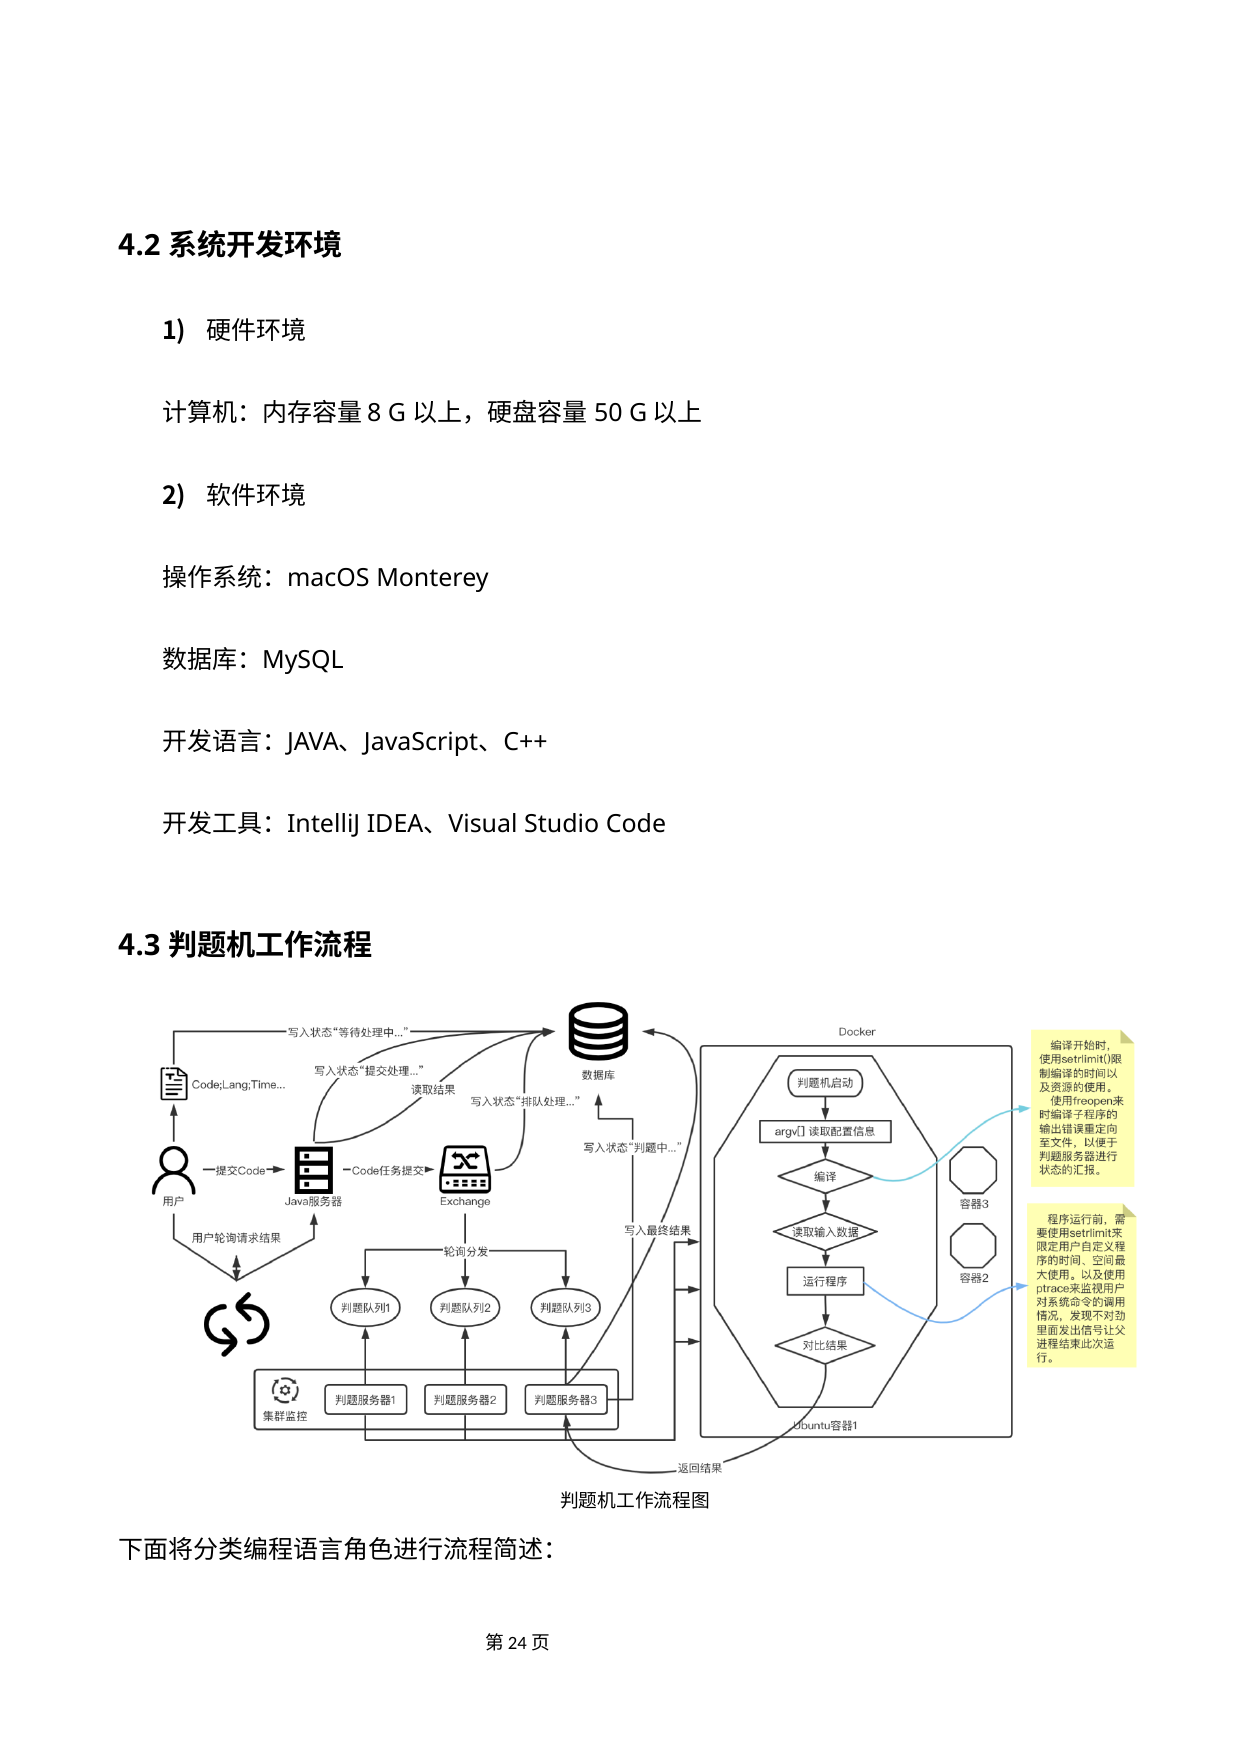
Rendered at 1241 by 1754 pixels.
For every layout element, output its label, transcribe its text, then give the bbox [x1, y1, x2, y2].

picture [127, 996, 1143, 1479]
list 硬件环境 [162, 296, 1152, 361]
list 计算机：内存容量8 G 以上，硬盘容量 50 G以上 [118, 379, 1152, 444]
list 开发语言：JAVA、JavaScript、C++ [118, 708, 1152, 773]
text 判题机工作流程图 [118, 1484, 1152, 1516]
text 4.3 判题机工作流程 [118, 910, 1152, 975]
list 下面将分类编程语言角色进行流程简述： [118, 1516, 1152, 1581]
list 数据库：MySQL [118, 627, 1152, 692]
list 软件环境 [162, 461, 1152, 526]
list 开发工具：IntelliJ IDEA、Visual Studio Code [118, 791, 1152, 856]
text 4.2 系统开发环境 [118, 210, 1152, 275]
list 操作系统：macOS Monterey [118, 544, 1152, 609]
